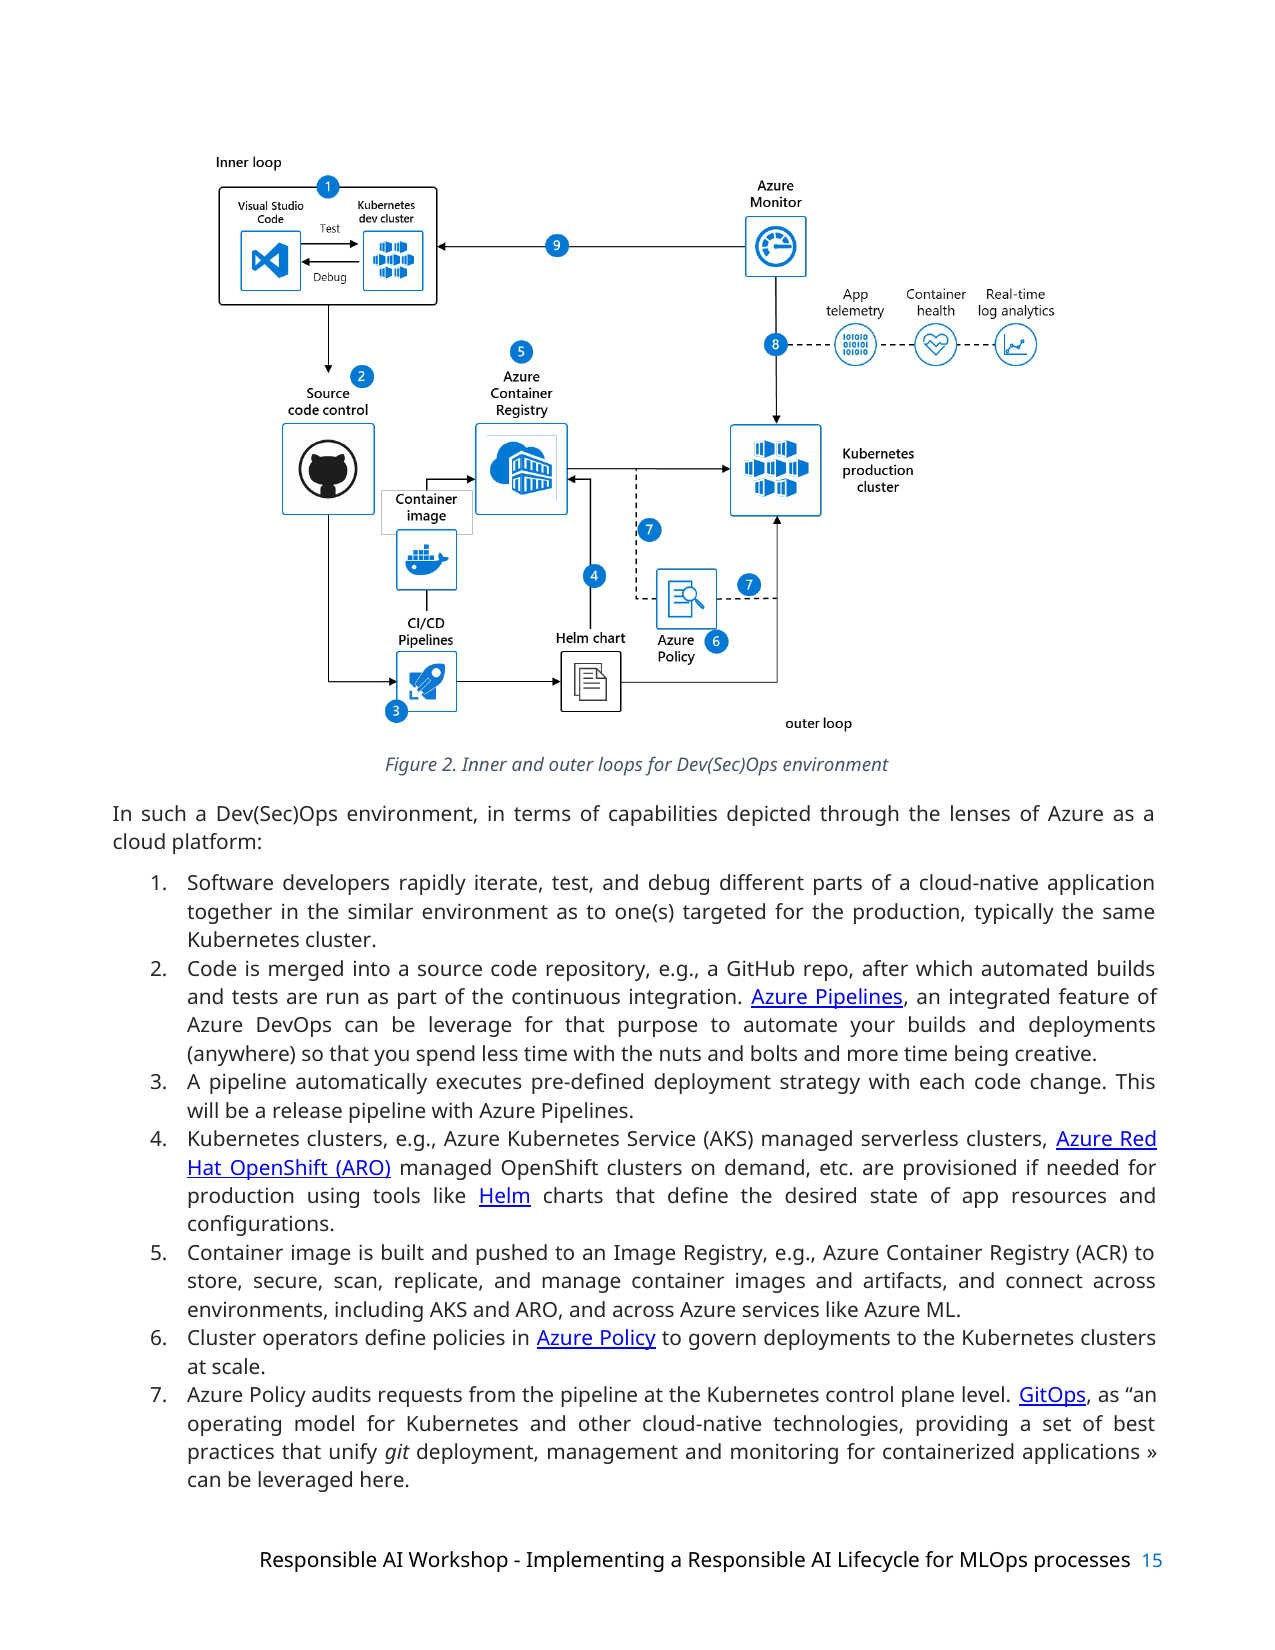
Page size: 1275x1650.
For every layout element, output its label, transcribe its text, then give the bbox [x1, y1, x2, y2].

list Azure Policy audits requests from the pipeline at the Kubernetes control plane level. GitOps, as “an operating model for Kubernetes and other cloud-native technologies, providing a set of best practices that unify git deployment, management and monitoring for containerized applications » can be leveraged here. [150, 1380, 1157, 1494]
list Software developers rapidly iterate, test, and debug different parts of a cloud-native application together in the similar environment as to one(s) targeted for the production, typically the same Kubernetes cluster. [150, 868, 1157, 954]
list Kubernetes clusters, e.g., Azure Kubernetes Service (AKS) managed serverless clusters, Azure Red Hat OpenShift (ARO) managed OpenShift clusters on demand, etc. are provisioned if needed for production using tools like Helm charts that define the desired state of app resources and configurations. [150, 1124, 1157, 1238]
list Cluster operators define policies in Azure Policy to govern deployments to the Kubernetes clusters at scale. [150, 1323, 1157, 1380]
picture [207, 150, 1062, 739]
list Code is merged into a source code repository, e.g., a GitHub repo, after which automated builds and tests are run as part of the continuous integration. Azure Pipelines, an integrated feature of Azure DevOps can be leverage for that purpose to automate your builds and deployments (anywhere) so that you spend less time with the nuts and bolts and more time being creative. [150, 954, 1157, 1067]
list Container image is built and pushed to an Image Registry, e.g., Azure Container Registry (ACR) to store, secure, scan, replicate, and manage container images and artifacts, and connect across environments, including AKS and ARO, and across Azure services like Azure ML. [150, 1238, 1157, 1323]
text In such a Dev(Sec)Ops environment, in terms of capabilities depicted through the lenses of Azure as a cloud platform: [112, 799, 1157, 856]
list A pipeline automatically executes pre-defined deployment strategy with each code change. This will be a release pipeline with Azure Pipelines. [150, 1067, 1157, 1124]
